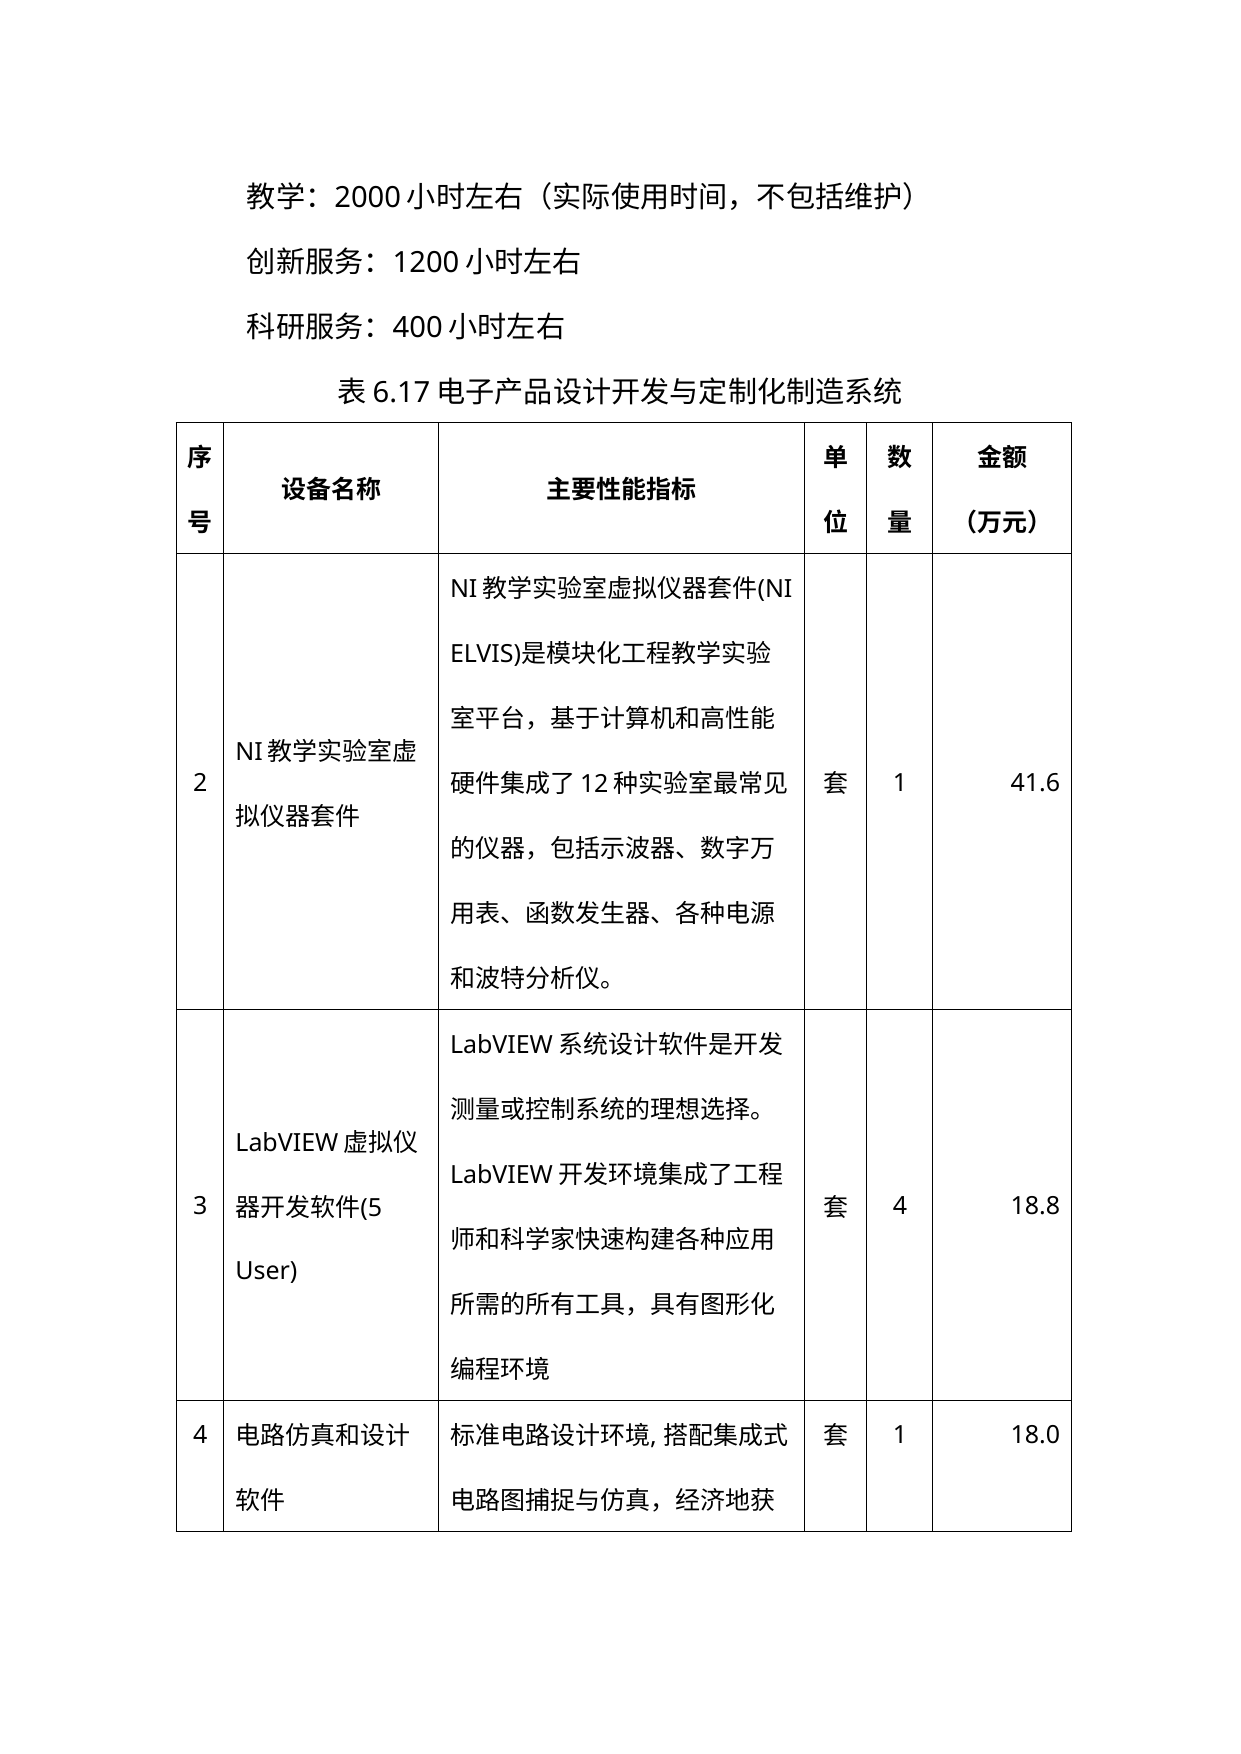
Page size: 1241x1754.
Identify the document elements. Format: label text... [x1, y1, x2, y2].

table_header 单位 [805, 423, 866, 553]
text 表6.17电子产品设计开发与定制化制造系统 [187, 357, 1053, 422]
table_cell LabVIEW虚拟仪器开发软件(5 User) [224, 1010, 438, 1400]
text 教学：2000小时左右（实际使用时间，不包括维护） [247, 162, 1053, 227]
table_header 数量 [867, 423, 932, 553]
table_cell 41.6 [933, 554, 1071, 1009]
table_cell 电路仿真和设计软件 [224, 1401, 438, 1531]
table_cell 套 [805, 1010, 866, 1400]
table_header 设备名称 [224, 423, 438, 553]
table_cell 3 [177, 1010, 223, 1400]
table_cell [439, 1401, 804, 1531]
table_cell NI教学实验室虚拟仪器套件(NI ELVIS)是模块化工程教学实验室平台，基于计算机和高性能硬件集成了12种实验室最常见的仪器，包括示波器、数字万用表、函数发生器、各种电源和波特分析仪。 [439, 554, 804, 1009]
table_header 金额 （万元） [933, 423, 1071, 553]
table_header 主要性能指标 [439, 423, 804, 553]
text 创新服务：1200小时左右 [247, 227, 1053, 292]
table_cell NI教学实验室虚拟仪器套件 [224, 554, 438, 1009]
table_cell 4 [867, 1010, 932, 1400]
table_cell 套 [805, 554, 866, 1009]
table_cell LabVIEW系统设计软件是开发测量或控制系统的理想选择。 LabVIEW开发环境集成了工程师和科学家快速构建各种应用所需的所有工具，具有图形化编程环境 [439, 1010, 804, 1400]
table_cell 18.0 [933, 1401, 1071, 1531]
table_header 序号 [177, 423, 223, 553]
table_cell 套 [805, 1401, 866, 1531]
table_cell 1 [867, 1401, 932, 1531]
table_cell 18.8 [933, 1010, 1071, 1400]
table_cell 1 [867, 554, 932, 1009]
table_cell 2 [177, 554, 223, 1009]
table_cell 4 [177, 1401, 223, 1531]
text 科研服务：400小时左右 [247, 292, 1053, 357]
